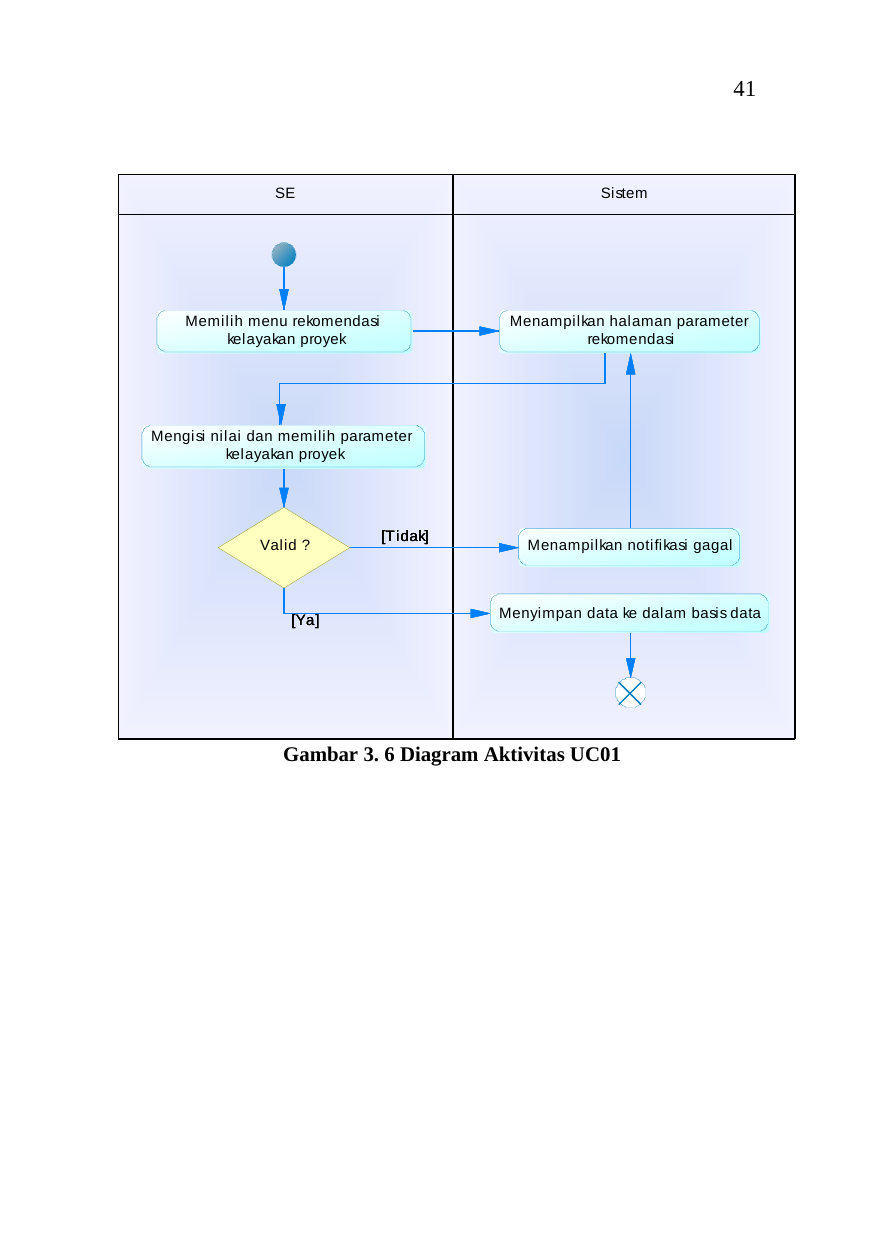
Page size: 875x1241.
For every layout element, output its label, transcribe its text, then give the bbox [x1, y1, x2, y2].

picture [285, 261, 295, 267]
picture [518, 528, 740, 566]
text Gambar 3. 6 Diagram Aktivitas UC01 [148, 742, 756, 766]
picture [621, 704, 639, 708]
picture [271, 242, 297, 267]
picture [141, 425, 425, 468]
picture [615, 684, 619, 702]
picture [621, 677, 630, 682]
picture [499, 310, 760, 353]
picture [156, 310, 412, 353]
picture [631, 677, 641, 681]
picture [490, 593, 769, 632]
picture [642, 682, 646, 703]
